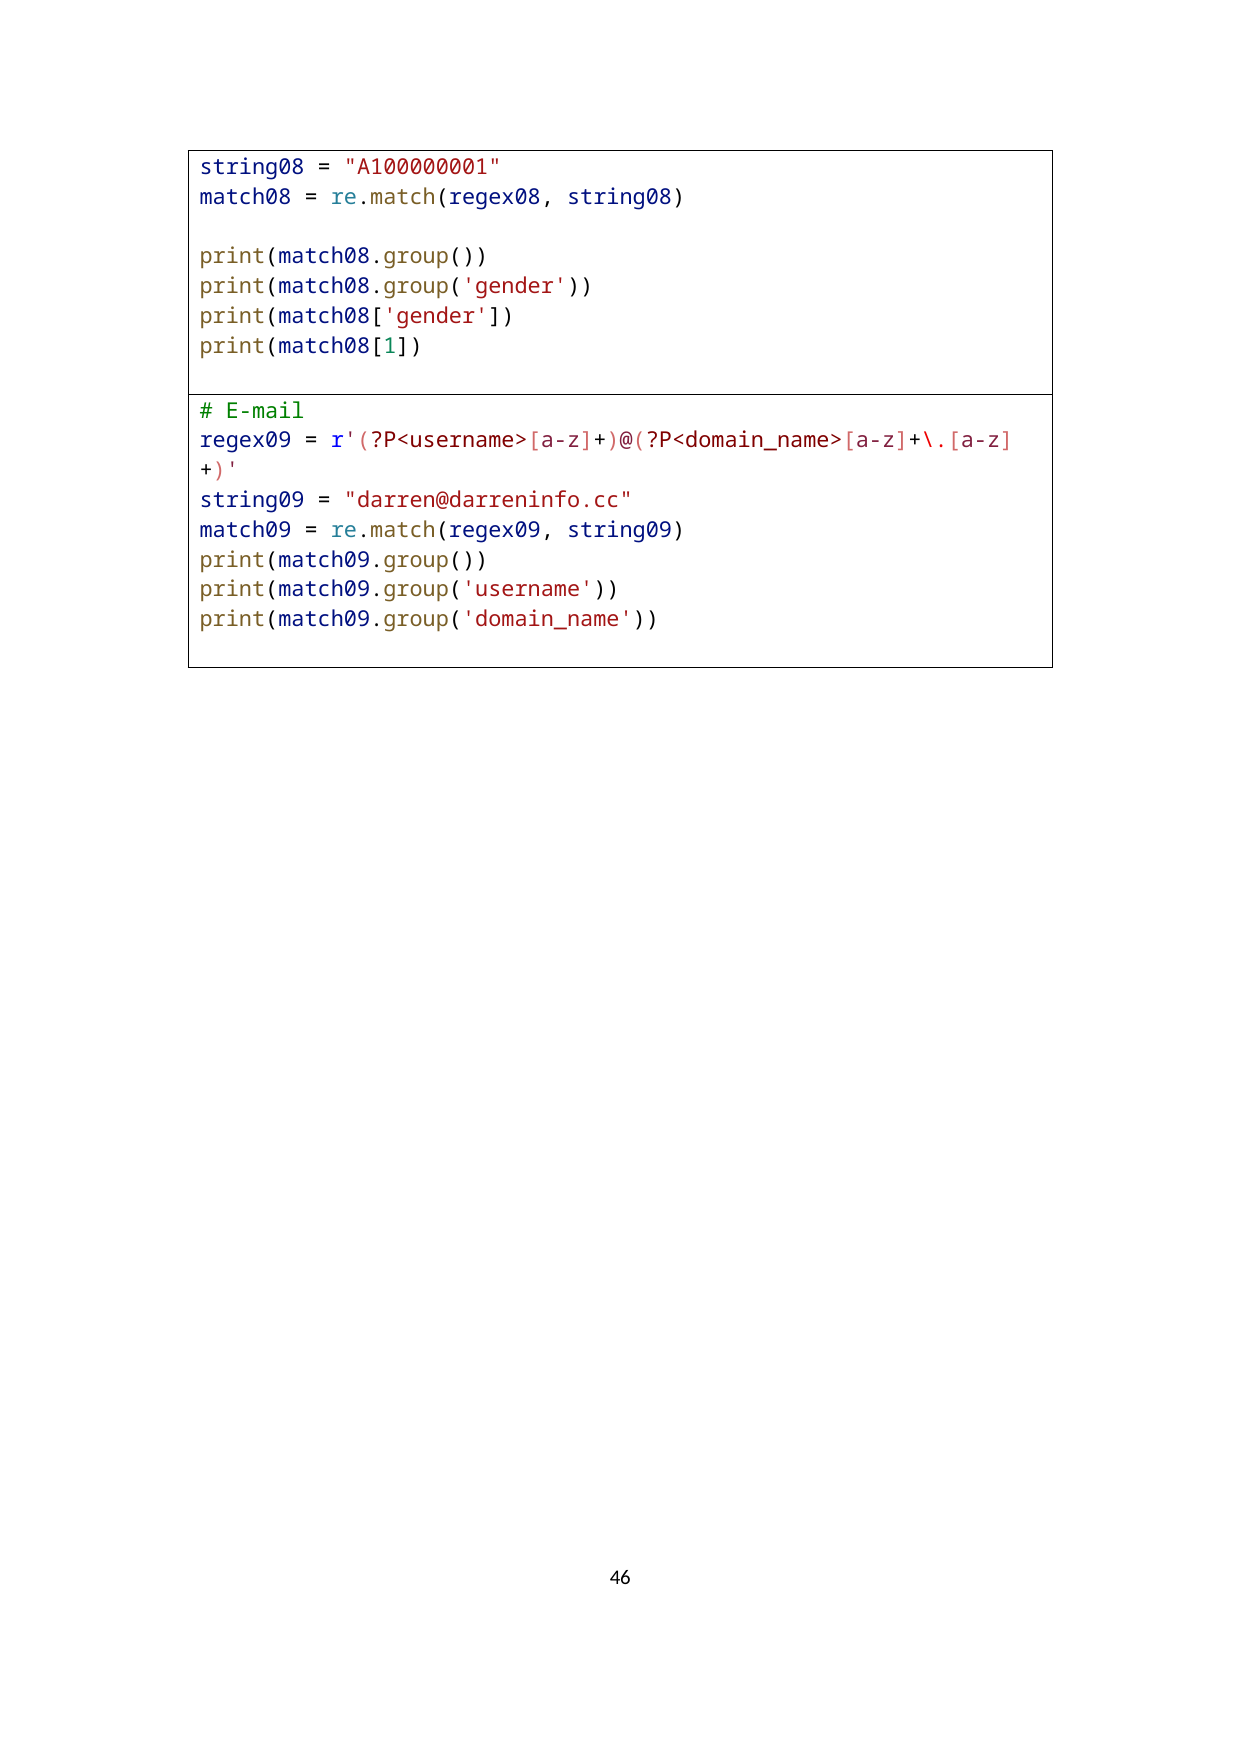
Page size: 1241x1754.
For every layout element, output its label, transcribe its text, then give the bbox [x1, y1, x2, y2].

table_cell # E-mail regex09 = r'(?P<username>[a-z]+)@(?P<domain_name>[a-z]+\.[a-z]+)' string09 = "darren@darreninfo.cc" match09 = re.match(regex09, string09) print(match09.group()) print(match09.group('username')) print(match09.group('domain_name')) [189, 395, 1052, 667]
